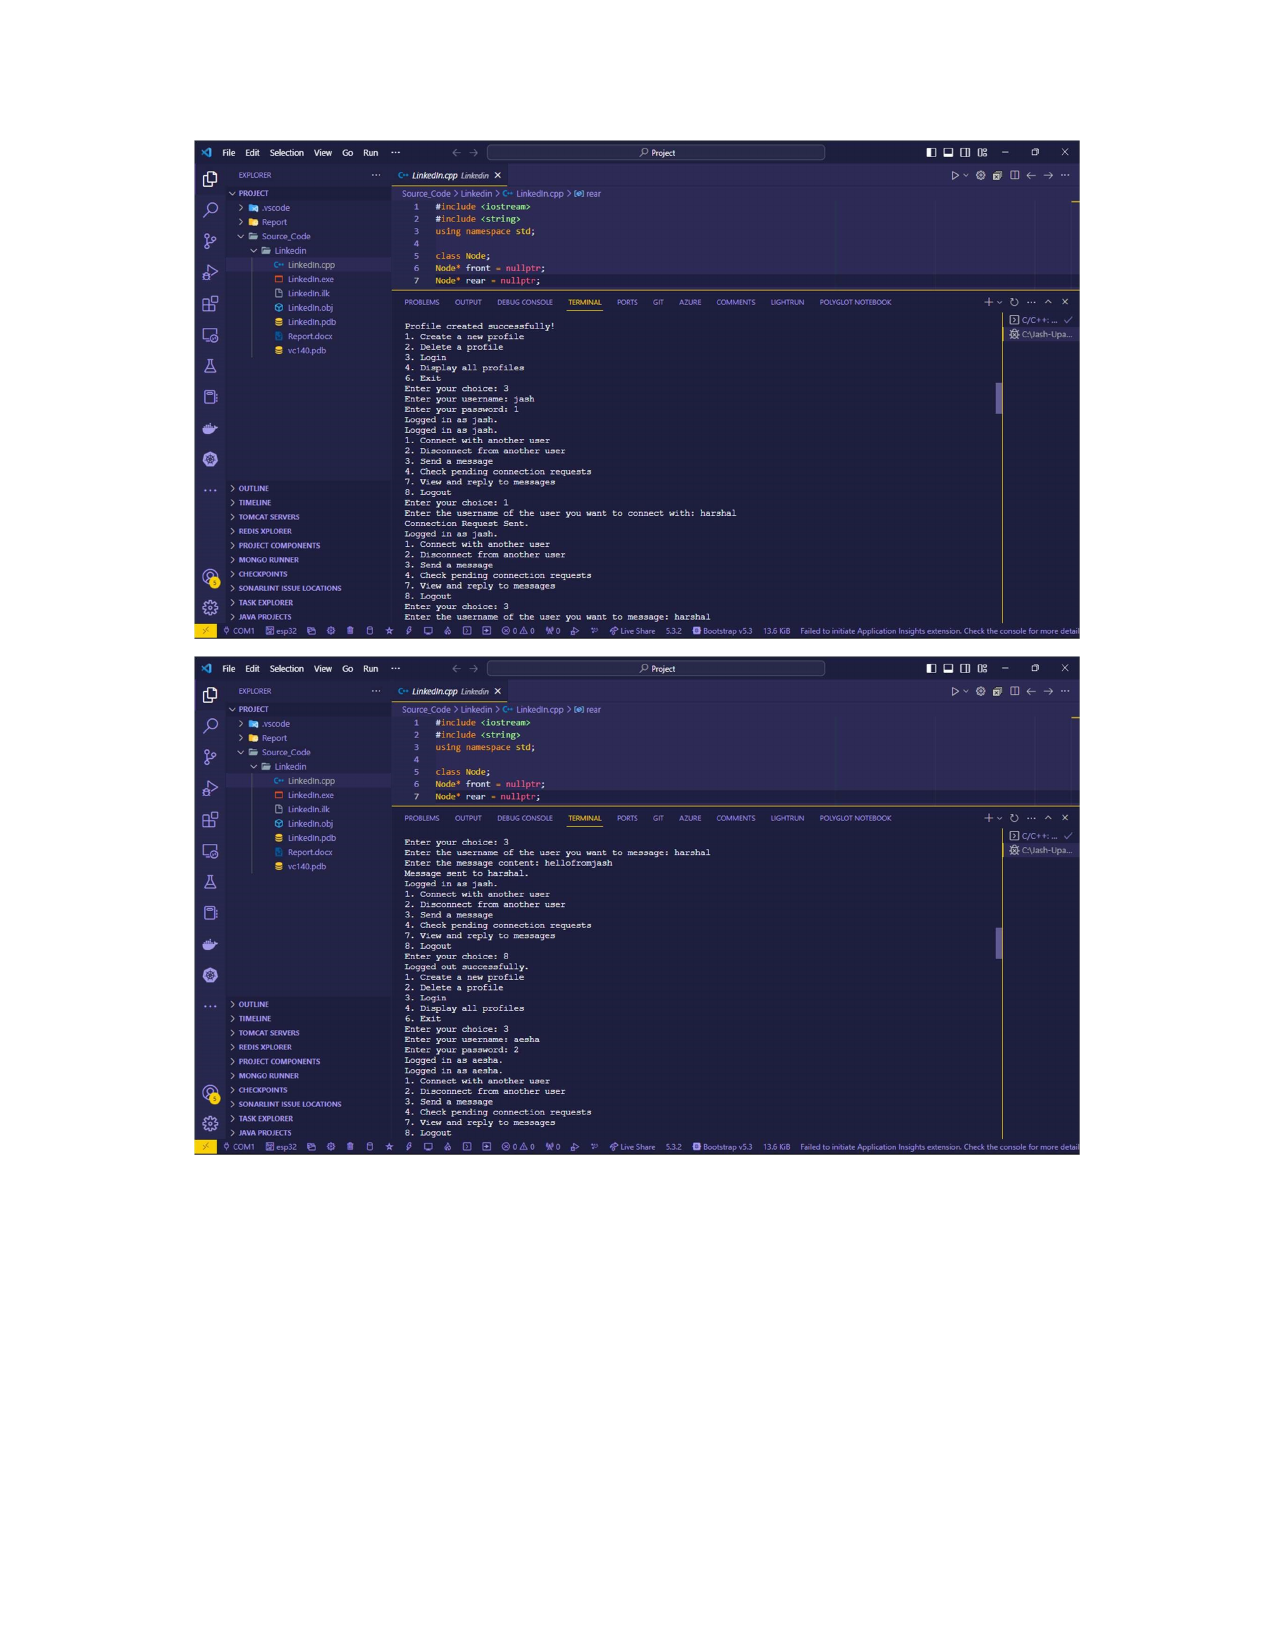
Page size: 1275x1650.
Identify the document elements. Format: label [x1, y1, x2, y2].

picture [194, 140, 1080, 639]
picture [194, 656, 1080, 1155]
